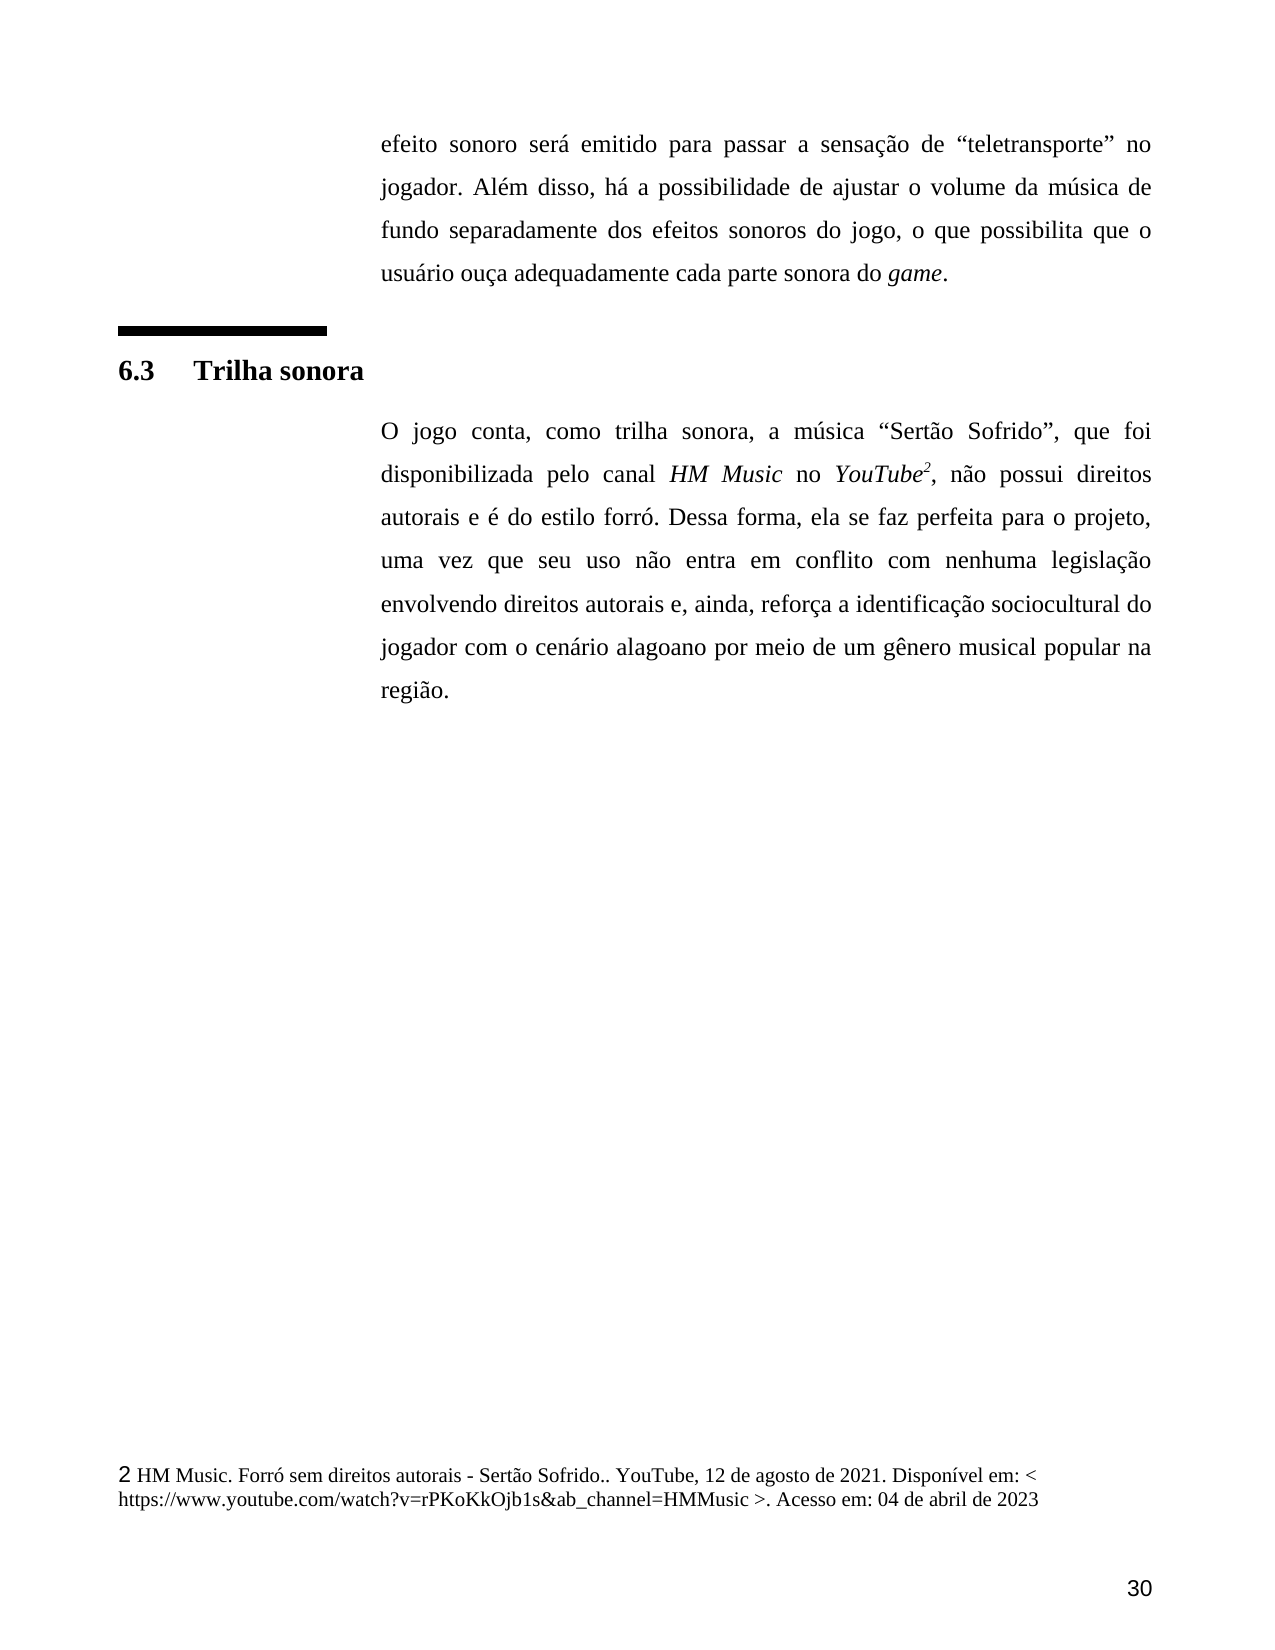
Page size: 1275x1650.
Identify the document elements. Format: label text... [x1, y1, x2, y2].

text O jogo conta, como trilha sonora, a música “Sertão Sofrido”, que foi disponibilizada pelo canal HM Music no YouTube, não possui direitos autorais e é do estilo forró. Dessa forma, ela se faz perfeita para o projeto, uma vez que seu uso não entra em conflito com nenhuma legislação envolvendo direitos autorais e, ainda, reforça a identificação sociocultural do jogador com o cenário alagoano por meio de um gênero musical popular na região. [381, 416, 1152, 704]
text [381, 129, 1152, 287]
list Trilha sonora [118, 353, 1152, 387]
